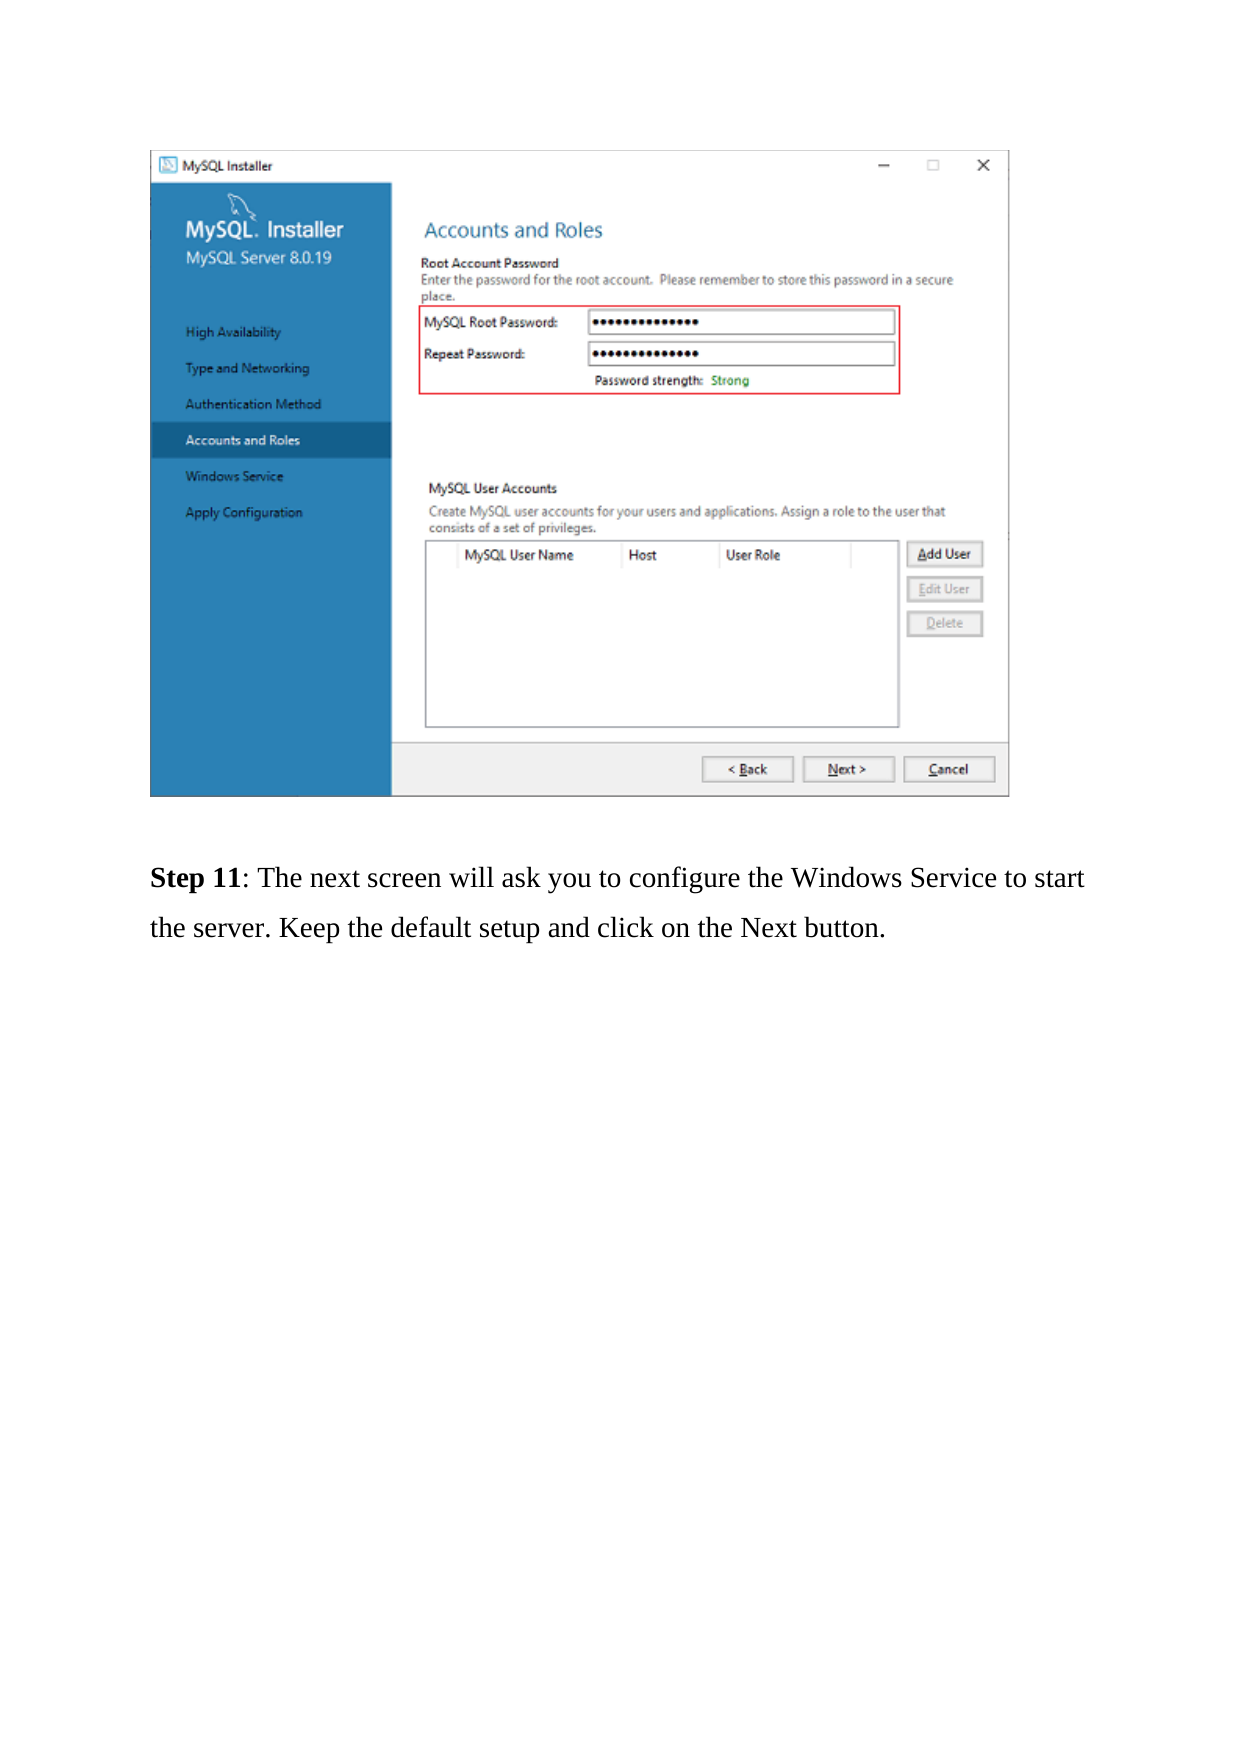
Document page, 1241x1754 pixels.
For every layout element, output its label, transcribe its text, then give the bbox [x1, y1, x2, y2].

text Step 11: The next screen will ask you to configure the Windows Service to start the server. Keep the default setup and click on the Next button. [150, 860, 1090, 944]
picture [150, 150, 1010, 797]
